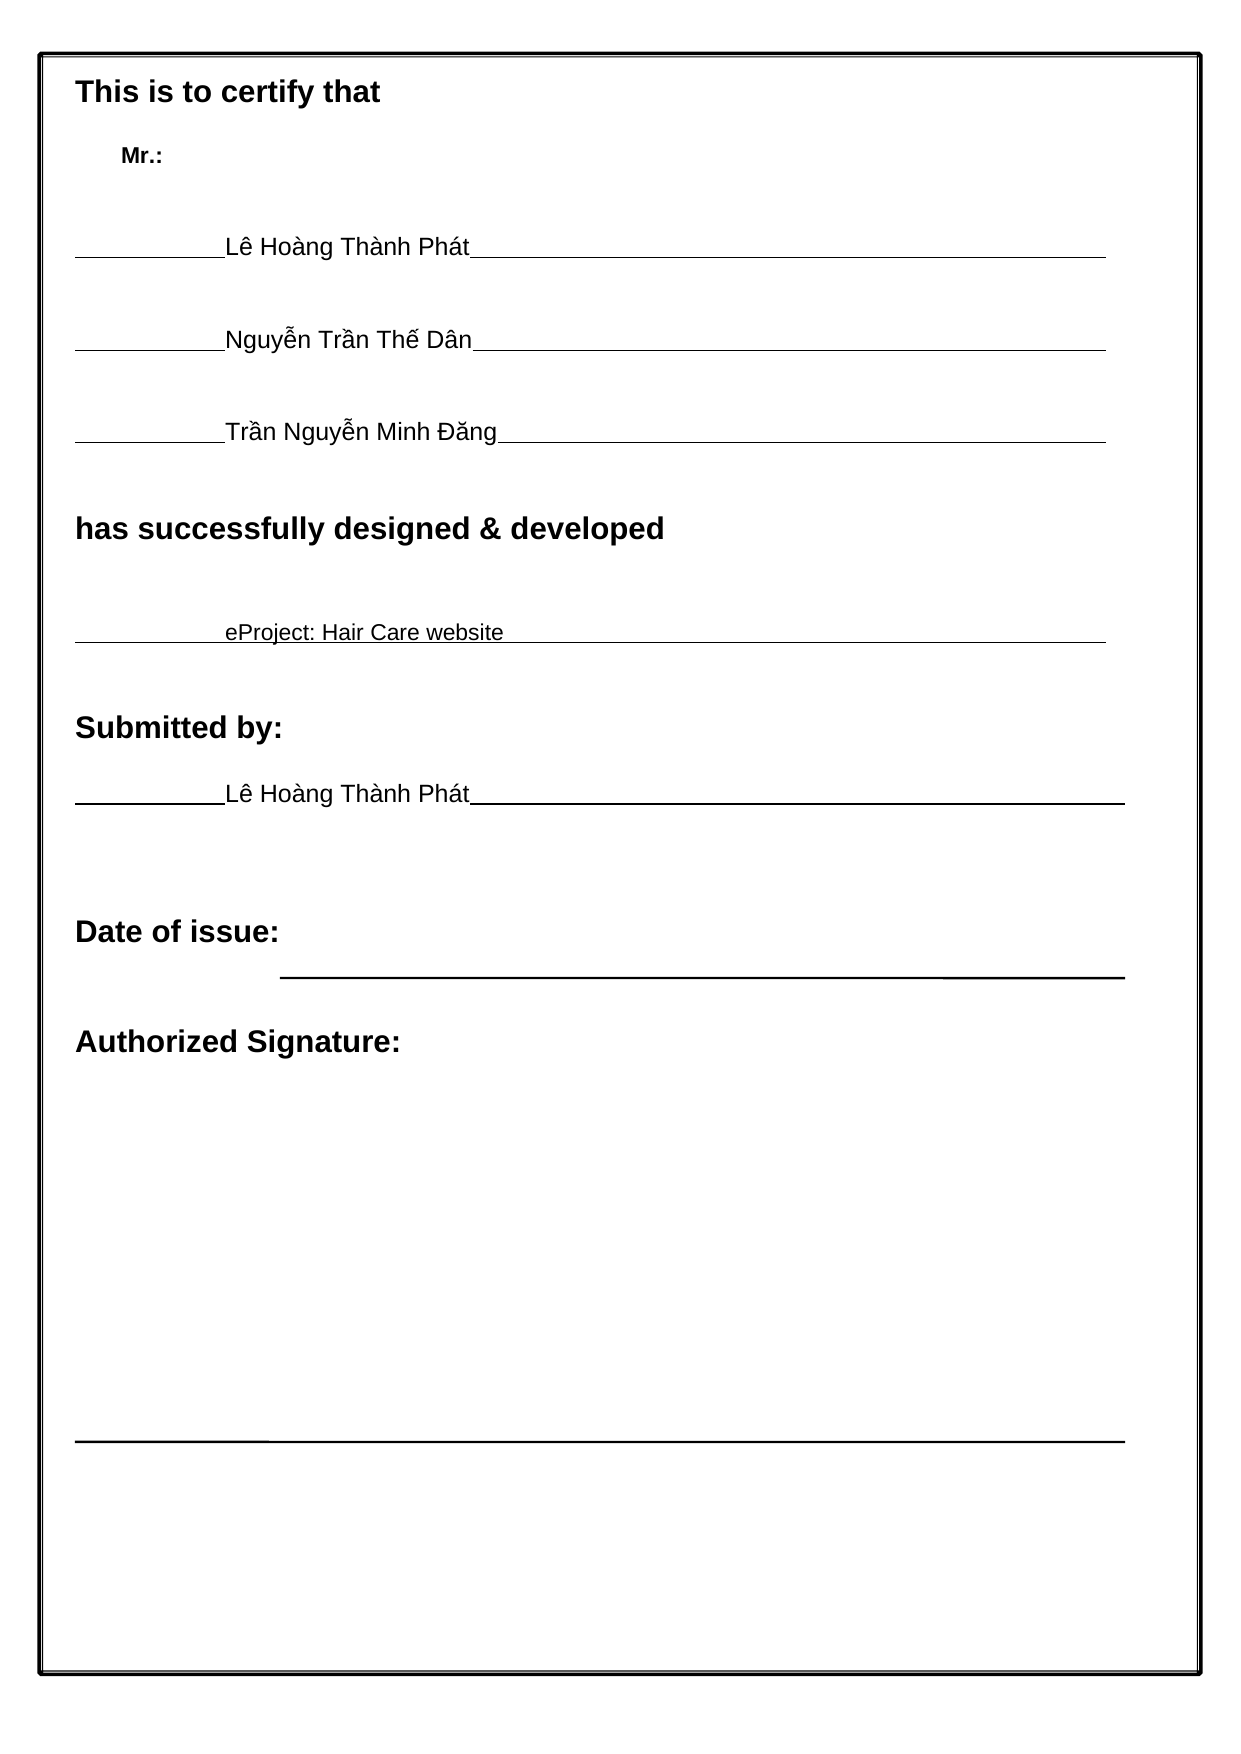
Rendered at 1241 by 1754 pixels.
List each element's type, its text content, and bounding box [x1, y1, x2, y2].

text eProject: Hair Care website [75, 619, 1203, 646]
text Submitted by: [75, 709, 1203, 745]
text Authorized Signature: [75, 1023, 1203, 1059]
text This is to certify that [75, 73, 1203, 109]
text Mr.: [75, 142, 1203, 168]
text Nguyễn Trần Thế Dân [75, 325, 1203, 353]
text Trần Nguyễn Minh Đăng [75, 417, 1203, 446]
text Lê Hoàng Thành Phát [75, 232, 1203, 261]
text Date of issue: [75, 913, 1203, 949]
text Lê Hoàng Thành Phát [75, 778, 1203, 807]
text has successfully designed & developed [75, 510, 1203, 546]
